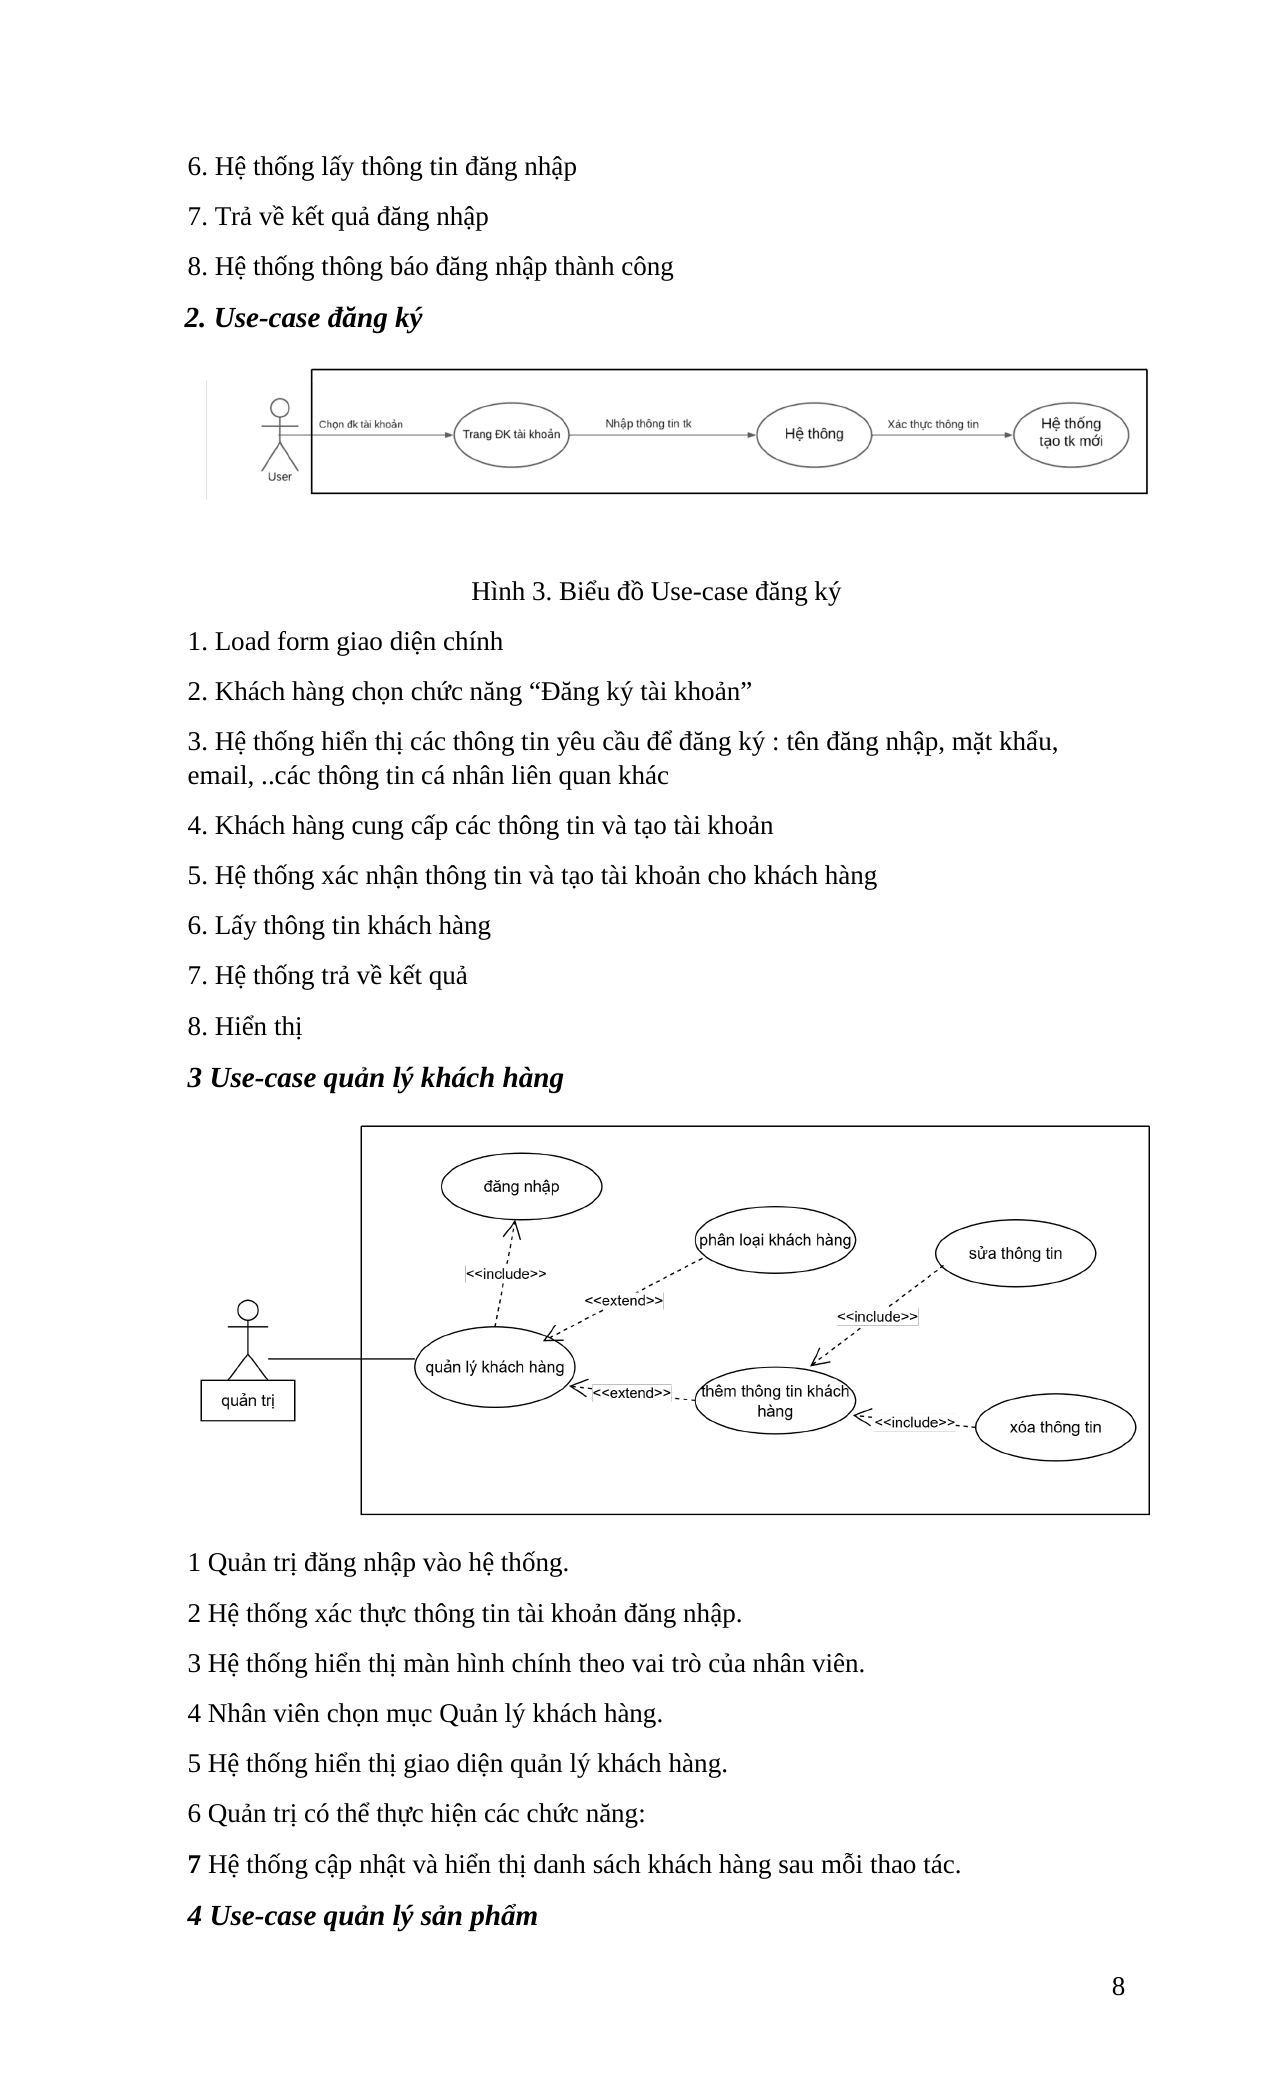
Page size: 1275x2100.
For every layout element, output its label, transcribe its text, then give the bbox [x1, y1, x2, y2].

text 1. Load form giao diện chính [187, 625, 1125, 656]
text 6 Quản trị có thể thực hiện các chức năng: [187, 1797, 1125, 1829]
picture [187, 1112, 1163, 1528]
text 7. Trả về kết quả đăng nhập [187, 200, 1125, 231]
text 3 Hệ thống hiển thị màn hình chính theo vai trò của nhân viên. [187, 1647, 1125, 1678]
text 7 Hệ thống cập nhật và hiển thị danh sách khách hàng sau mỗi thao tác. [187, 1848, 1125, 1879]
text Hình 3. Biểu đồ Use-case đăng ký [187, 574, 1125, 606]
text 8. Hệ thống thông báo đăng nhập thành công [187, 250, 1125, 282]
text 4. Khách hàng cung cấp các thông tin và tạo tài khoản [187, 809, 1125, 840]
text 6. Lấy thông tin khách hàng [187, 909, 1125, 941]
text 4 Use-case quản lý sản phẩm [187, 1898, 1125, 1931]
text 2. Khách hàng chọn chức năng “Đăng ký tài khoản” [187, 675, 1125, 706]
text 2 Hệ thống xác thực thông tin tài khoản đăng nhập. [187, 1597, 1125, 1628]
text 6. Hệ thống lấy thông tin đăng nhập [187, 150, 1125, 181]
text 8. Hiển thị [187, 1010, 1125, 1041]
text 3. Hệ thống hiển thị các thông tin yêu cầu để đăng ký : tên đăng nhập, mặt khẩu, email, ..các thông tin cá nhân liên quan khác [187, 725, 1125, 790]
text 5 Hệ thống hiển thị giao diện quản lý khách hàng. [187, 1747, 1125, 1778]
text 5. Hệ thống xác nhận thông tin và tạo tài khoản cho khách hàng [187, 859, 1125, 890]
text 2. Use-case đăng ký [150, 301, 1125, 334]
text 4 Nhân viên chọn mục Quản lý khách hàng. [187, 1697, 1125, 1728]
text 1 Quản trị đăng nhập vào hệ thống. [187, 1546, 1125, 1578]
text 7. Hệ thống trả về kết quả [187, 959, 1125, 991]
picture [187, 353, 1163, 556]
text 3 Use-case quản lý khách hàng [187, 1060, 1125, 1093]
